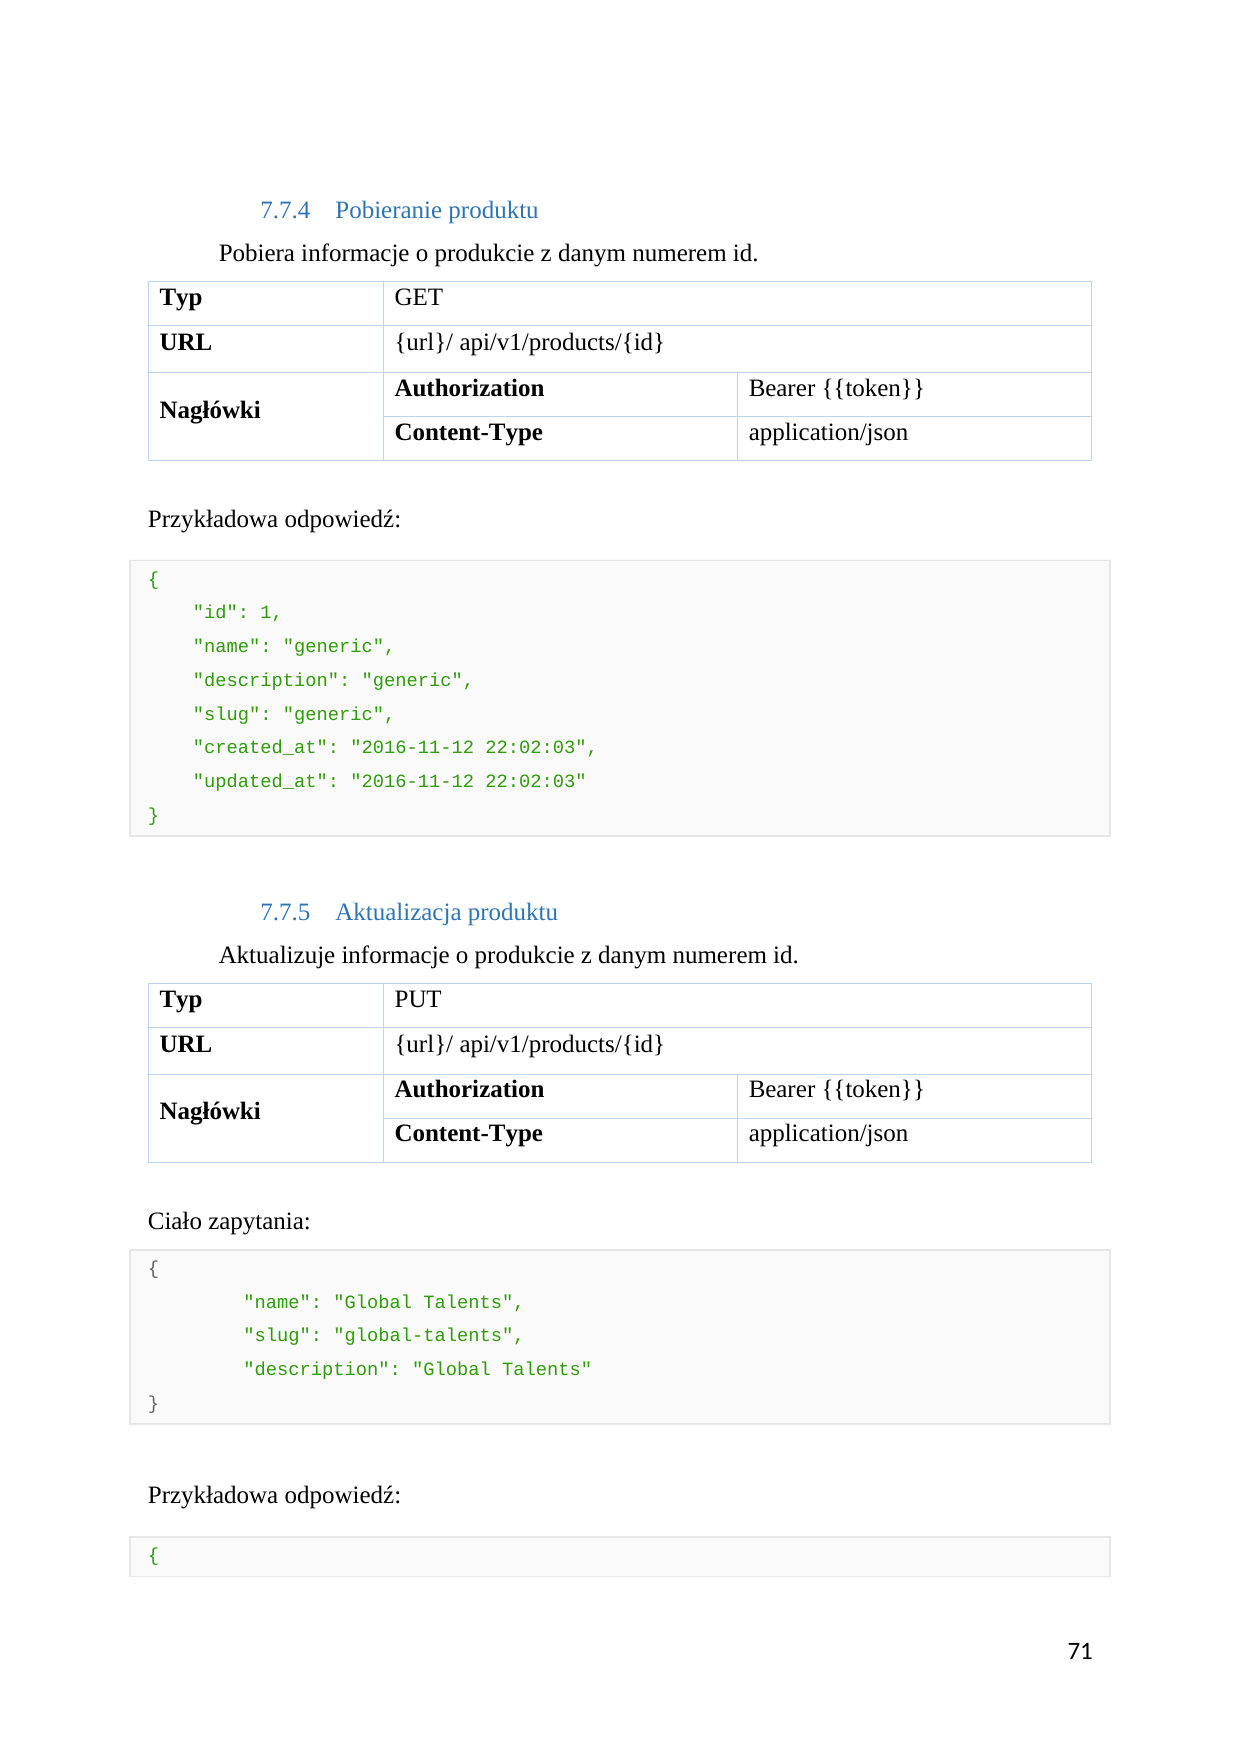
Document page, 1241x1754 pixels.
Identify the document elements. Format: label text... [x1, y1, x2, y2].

text "slug": "global-talents", [131, 1316, 1109, 1347]
table_cell application/json [738, 417, 1091, 460]
table_cell application/json [738, 1119, 1091, 1162]
text { [131, 1251, 1109, 1280]
text Przykładowa odpowiedź: [148, 1481, 1093, 1509]
table_cell {url}/ api/v1/products/{id} [384, 326, 1091, 372]
text "name": "generic", [131, 627, 1109, 658]
text Ciało zapytania: [148, 1206, 1093, 1234]
text { [131, 561, 1109, 591]
text Aktualizuje informacje o produkcie z danym numerem id. [148, 940, 1093, 968]
table_cell Nagłówki [149, 1075, 383, 1162]
text "slug": "generic", [131, 694, 1109, 726]
table_cell Content-Type [384, 417, 737, 460]
text { [131, 1538, 1109, 1576]
table_cell Content-Type [384, 1119, 737, 1162]
text Pobiera informacje o produkcie z danym numerem id. [148, 238, 1093, 267]
table_cell Authorization [384, 1075, 737, 1117]
text "description": "Global Talents" [131, 1350, 1109, 1381]
table_cell Authorization [384, 373, 737, 416]
text "name": "Global Talents", [131, 1283, 1109, 1314]
text "description": "generic", [131, 661, 1109, 692]
text "created_at": "2016-11-12 22:02:03", [131, 728, 1109, 759]
table_header Typ [149, 282, 383, 325]
table_cell Bearer {{token}} [738, 1075, 1091, 1117]
subtitle Aktualizacja produktu [260, 897, 1093, 925]
text } [131, 1384, 1109, 1423]
text Przykładowa odpowiedź: [148, 504, 1093, 533]
table_header Typ [149, 984, 383, 1027]
table_cell URL [149, 1028, 383, 1073]
subtitle Pobieranie produktu [260, 195, 1093, 224]
text } [131, 796, 1109, 835]
text "updated_at": "2016-11-12 22:02:03" [131, 762, 1109, 793]
table_cell Bearer {{token}} [738, 373, 1091, 416]
table_header PUT [384, 984, 1091, 1027]
text "id": 1, [131, 593, 1109, 624]
table_cell Nagłówki [149, 373, 383, 460]
table_cell URL [149, 326, 383, 372]
table_header GET [384, 282, 1091, 325]
table_cell {url}/ api/v1/products/{id} [384, 1028, 1091, 1073]
